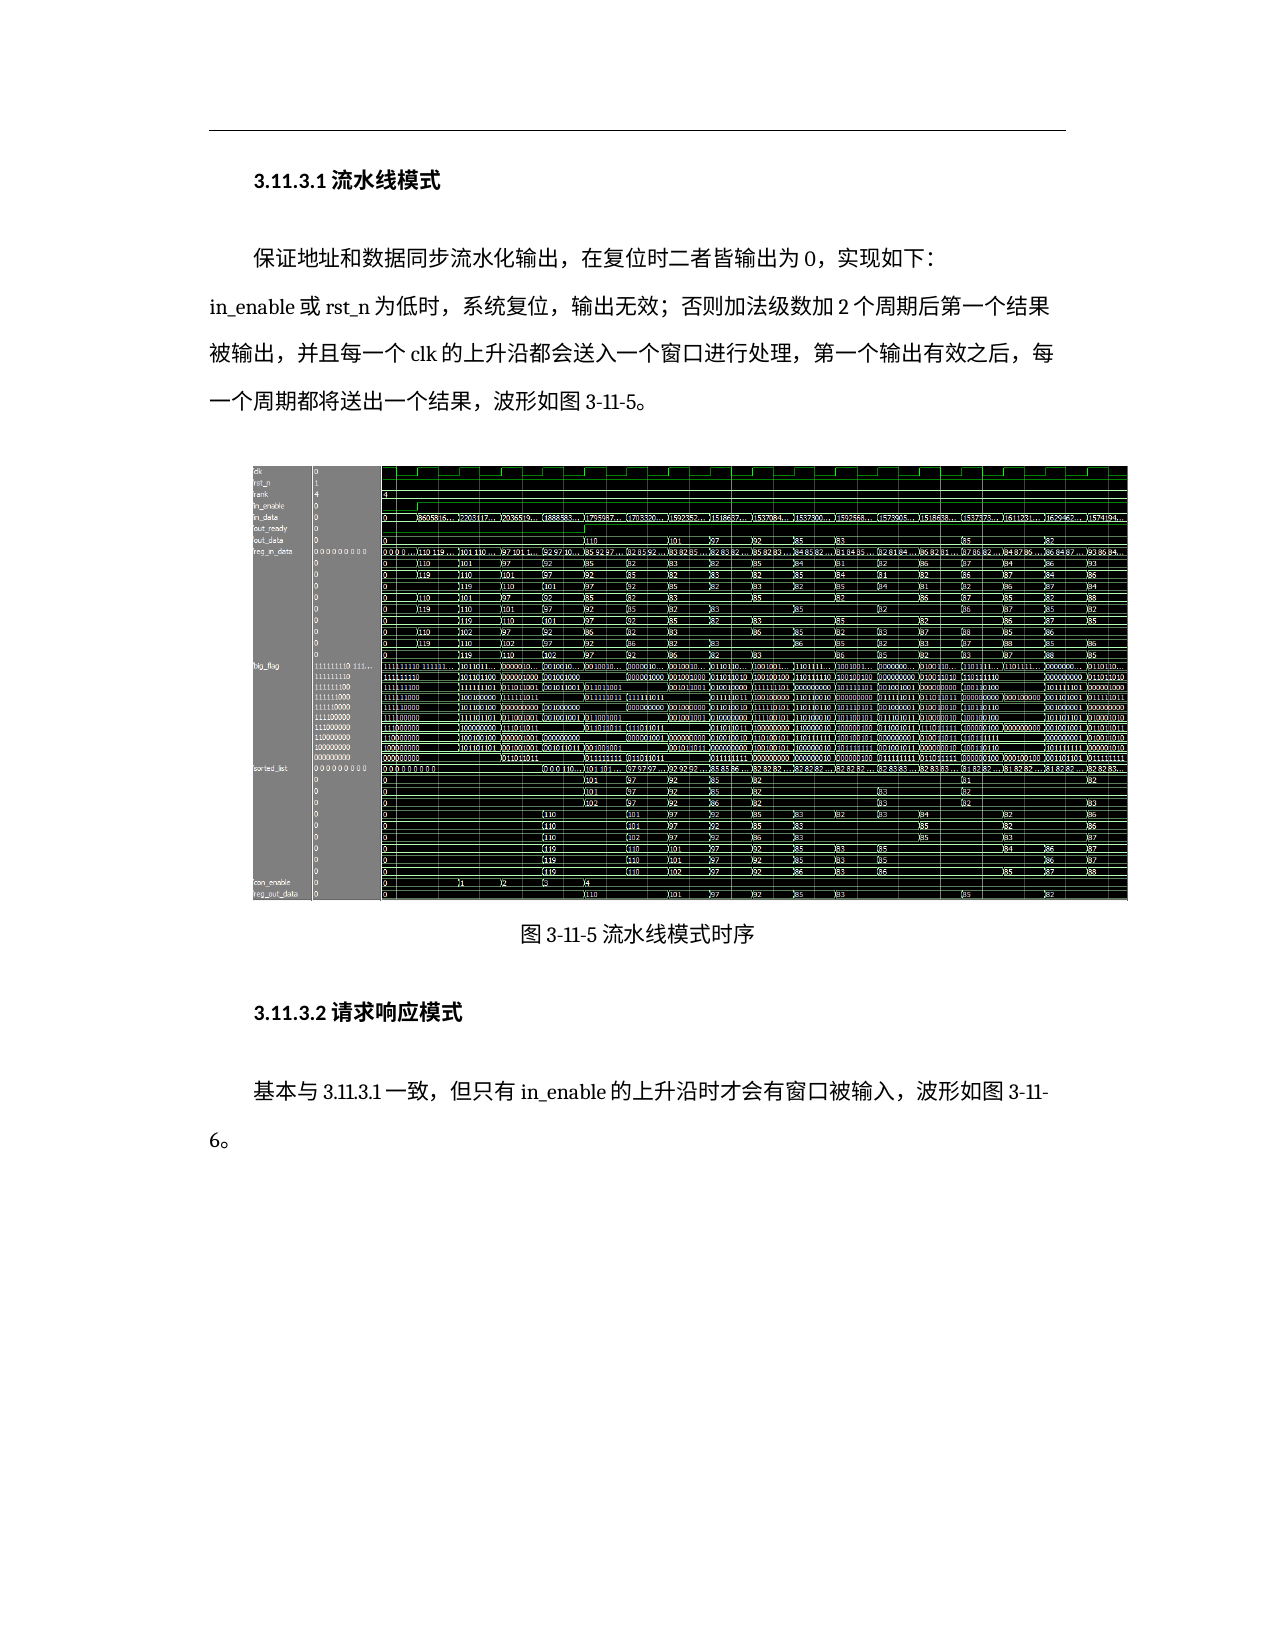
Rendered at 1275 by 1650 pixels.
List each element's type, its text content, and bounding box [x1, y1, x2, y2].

picture [253, 466, 1129, 901]
subtitle 3.11.3.1 流水线模式 [209, 163, 1066, 194]
text 保证地址和数据同步流水化输出，在复位时二者皆输出为0，实现如下： in_enable或rst_n为低时，系统复位，输出无效；否则加法级数加2个周期后第一个结果被输出，并且每一个clk的上升沿都会送入一个窗口进行处理，第一个输出有效之后，每一个周期都将送出一个结果，波形如图3-11-5。 [209, 241, 1066, 453]
text 基本与3.11.3.1一致，但只有in_enable的上升沿时才会有窗口被输入，波形如图3-11-6。 [209, 1074, 1066, 1191]
subtitle 3.11.3.2 请求响应模式 [209, 995, 1066, 1027]
